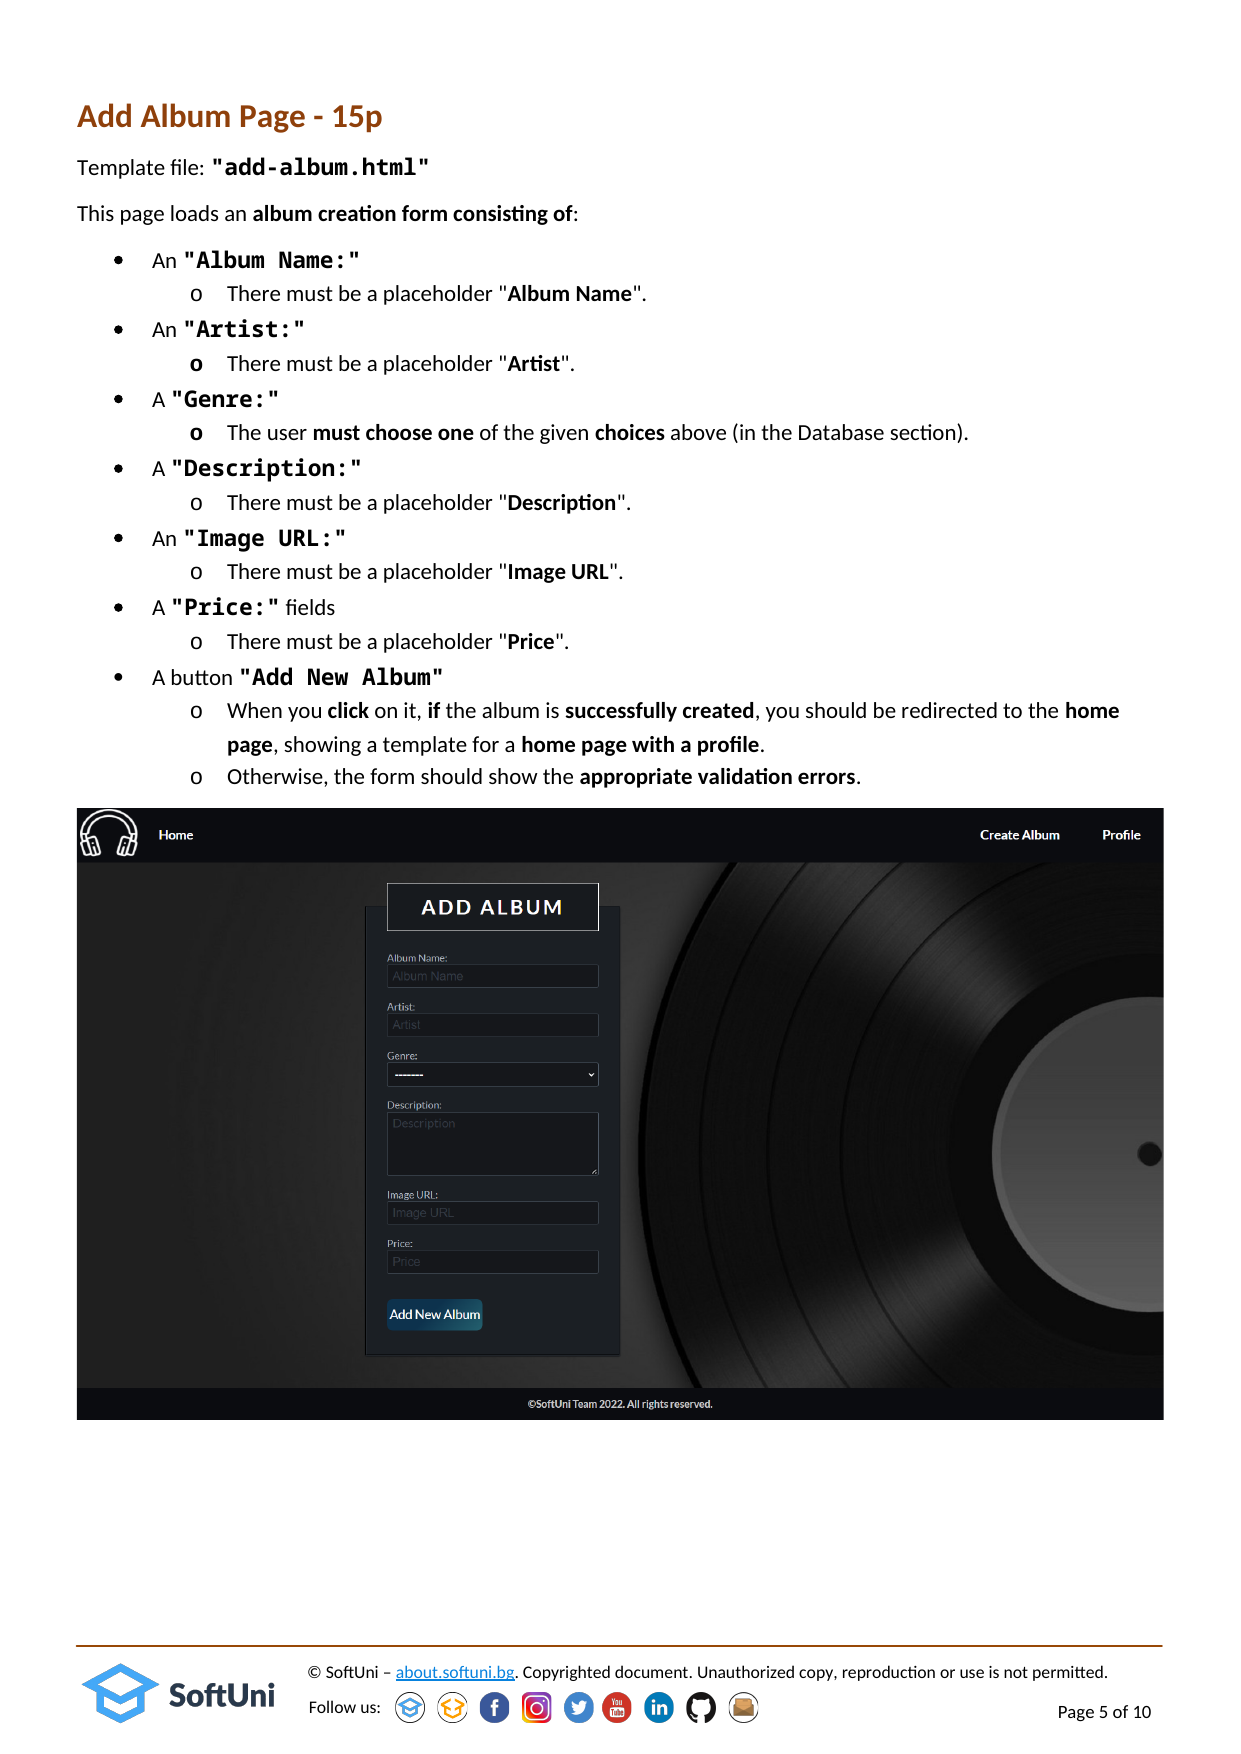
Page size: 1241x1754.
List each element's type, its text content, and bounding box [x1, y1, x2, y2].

picture [686, 1692, 716, 1723]
picture [395, 1692, 425, 1723]
picture [658, 1705, 667, 1714]
list An "Artist:" [114, 313, 1163, 344]
picture [437, 1692, 468, 1723]
list An "Album Name:" [114, 244, 1163, 275]
list There must be a placeholder "Description". [189, 488, 1163, 517]
subtitle Add Album Page - 15p [77, 95, 1163, 136]
picture [728, 1692, 759, 1723]
picture [75, 1658, 281, 1729]
picture [76, 808, 1164, 1420]
picture [665, 1692, 674, 1701]
picture [564, 1692, 594, 1723]
list There must be a placeholder "Album Name". [189, 279, 1163, 309]
picture [479, 1692, 510, 1723]
list A "Description:" [114, 452, 1163, 483]
picture [644, 1692, 653, 1701]
list The user must choose one of the given choices above (in the Database section). [189, 418, 1163, 448]
picture [665, 1714, 674, 1723]
list A "Price:" fields [114, 591, 1163, 622]
picture [644, 1714, 653, 1723]
list There must be a placeholder "Artist". [189, 349, 1163, 378]
picture [602, 1692, 632, 1723]
list A button "Add New Album" [114, 661, 1163, 692]
list When you click on it, if the album is successfully created, you should be redirected to the home page, showing a template for a home page with a profile. [189, 696, 1163, 758]
picture [522, 1692, 552, 1723]
list A "Genre:" [114, 383, 1163, 414]
list An "Image URL:" [114, 522, 1163, 553]
text This page loads an album creation form consisting of: [77, 199, 1163, 227]
list Otherwise, the form should show the appropriate validation errors. [189, 762, 1163, 791]
text Template file: "add-album.html" [77, 151, 1163, 182]
list There must be a placeholder "Price". [189, 627, 1163, 656]
list There must be a placeholder "Image URL". [189, 557, 1163, 587]
